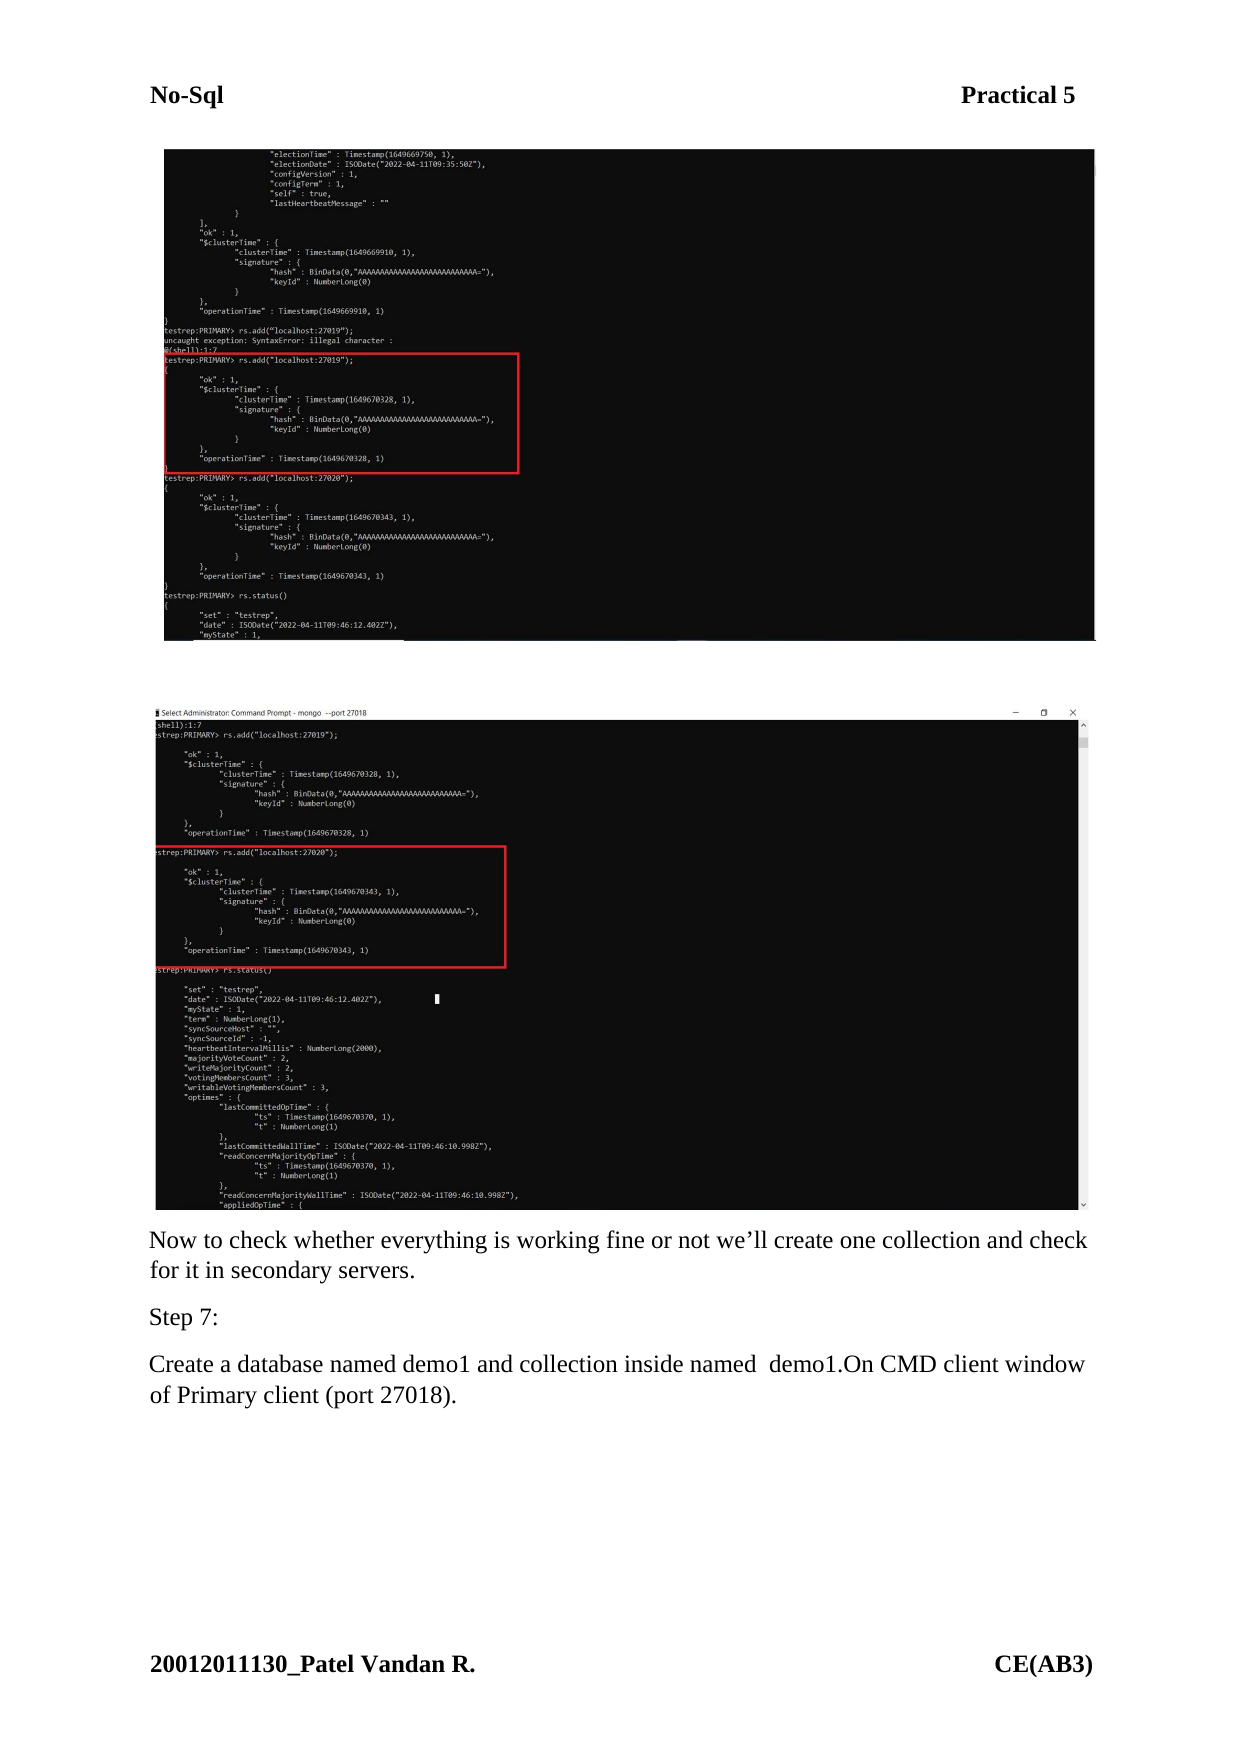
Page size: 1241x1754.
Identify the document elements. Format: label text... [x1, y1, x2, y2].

text Create a database named demo1 and collection inside named demo1.On CMD client window of Primary client (port 27018). [148, 1349, 1095, 1409]
picture [163, 149, 1097, 641]
picture [155, 705, 1089, 1210]
text Step 7: [148, 1302, 1095, 1331]
text Now to check whether everything is working fine or not we’ll create one collection and check for it in secondary servers. [148, 1225, 1095, 1284]
